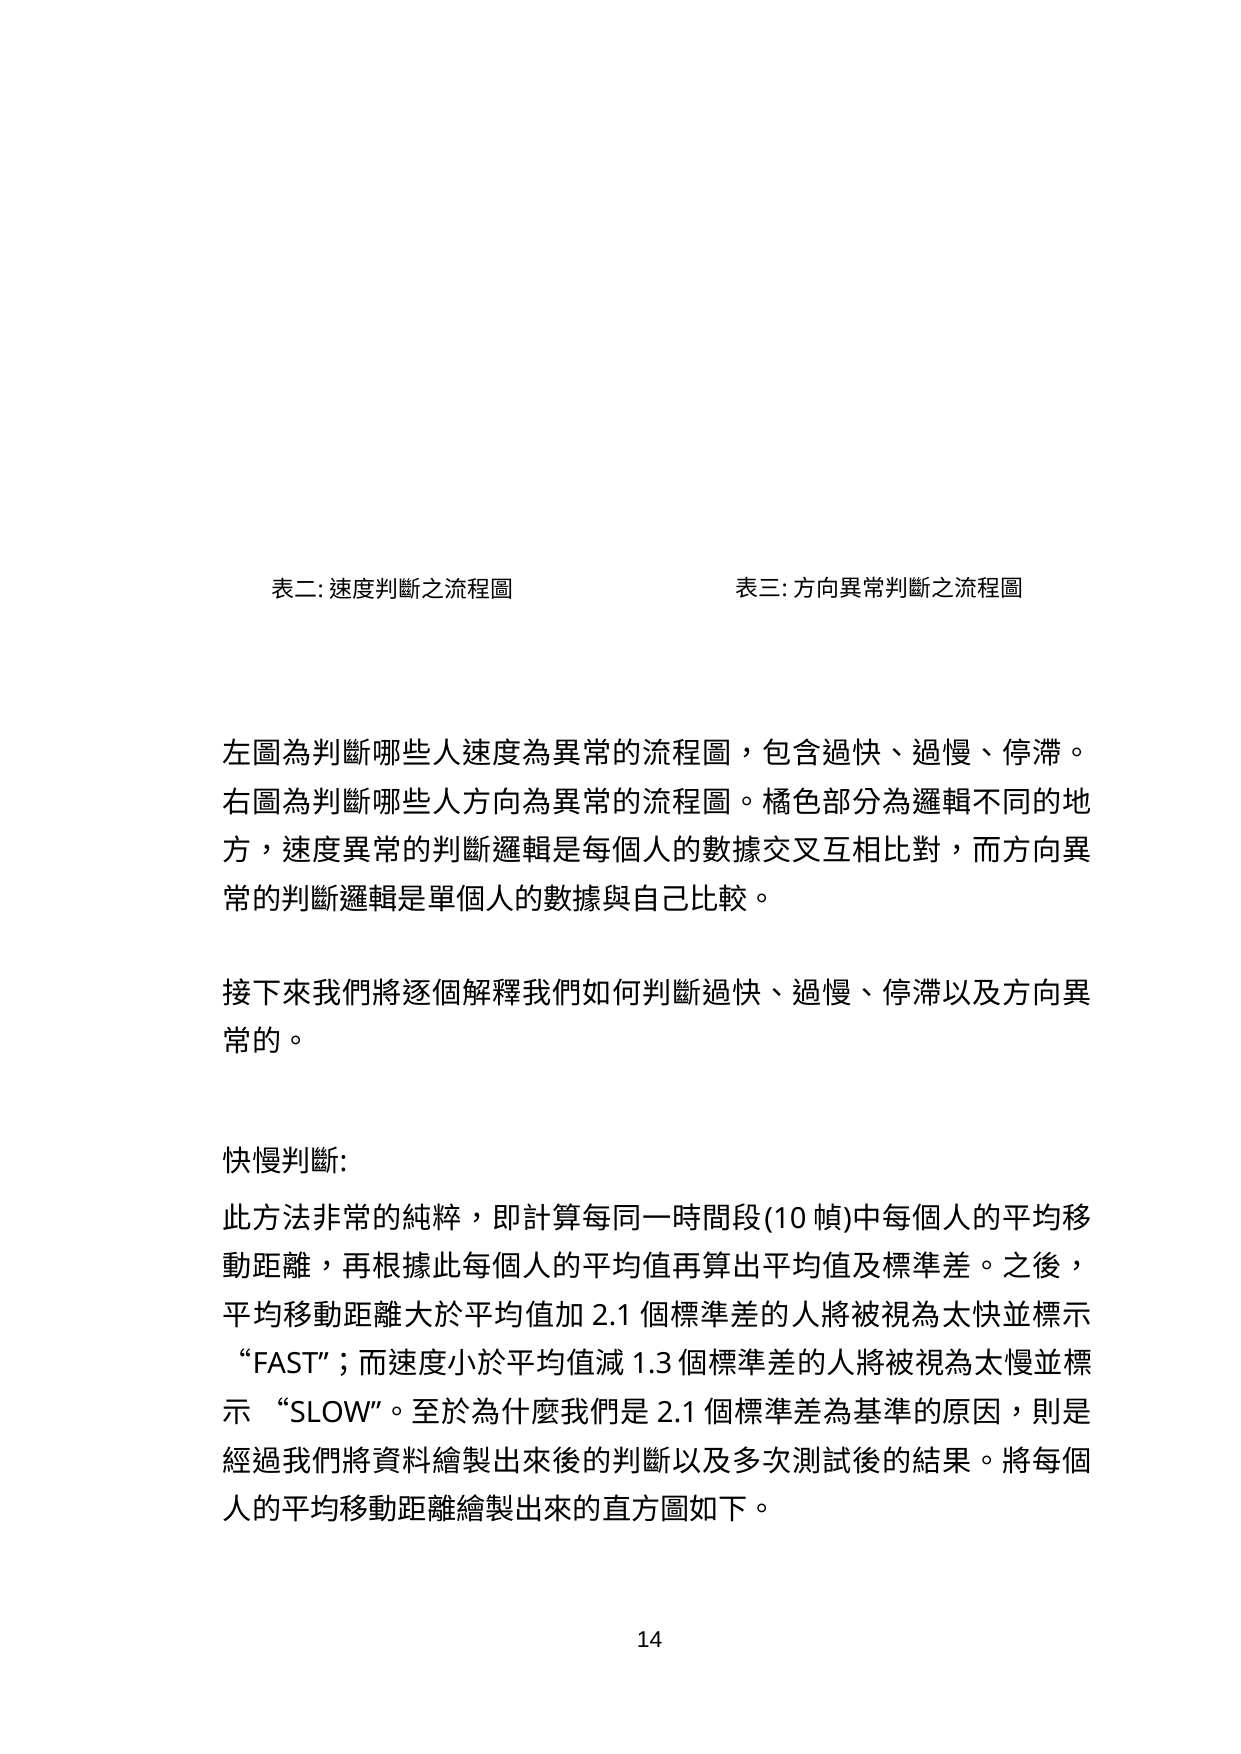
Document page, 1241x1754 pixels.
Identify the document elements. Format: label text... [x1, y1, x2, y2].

text 接下來我們將逐個解釋我們如何判斷過快、過慢、停滯以及方向異常的。 [223, 696, 1092, 787]
text 此方法非常的純粹，即計算每同一時間段(10幀)中每個人的平均移動距離，再根據此每個人的平均值再算出平均值及標準差。之後，平均移動距離大於平均值加2.1個標準差的人將被視為太快並標示 “FAST”；而速度小於平均值減1.3個標準差的人將被視為太慢並標示 “SLOW”。至於為什麼我們是2.1個標準差為基準的原因，則是經過我們將資料繪製出來後的判斷以及多次測試後的結果。將每個人的平均移動距離繪製出來的直方圖如下。 [223, 921, 1092, 1254]
text 左圖為判斷哪些人速度為異常的流程圖，包含過快、過慢、停滯。右圖為判斷哪些人方向為異常的流程圖。橘色部分為邏輯不同的地方，速度異常的判斷邏輯是每個人的數據交叉互相比對，而方向異常的判斷邏輯是單個人的數據與自己比較。 [223, 456, 1092, 644]
subtitle 快慢判斷: [148, 863, 1092, 906]
